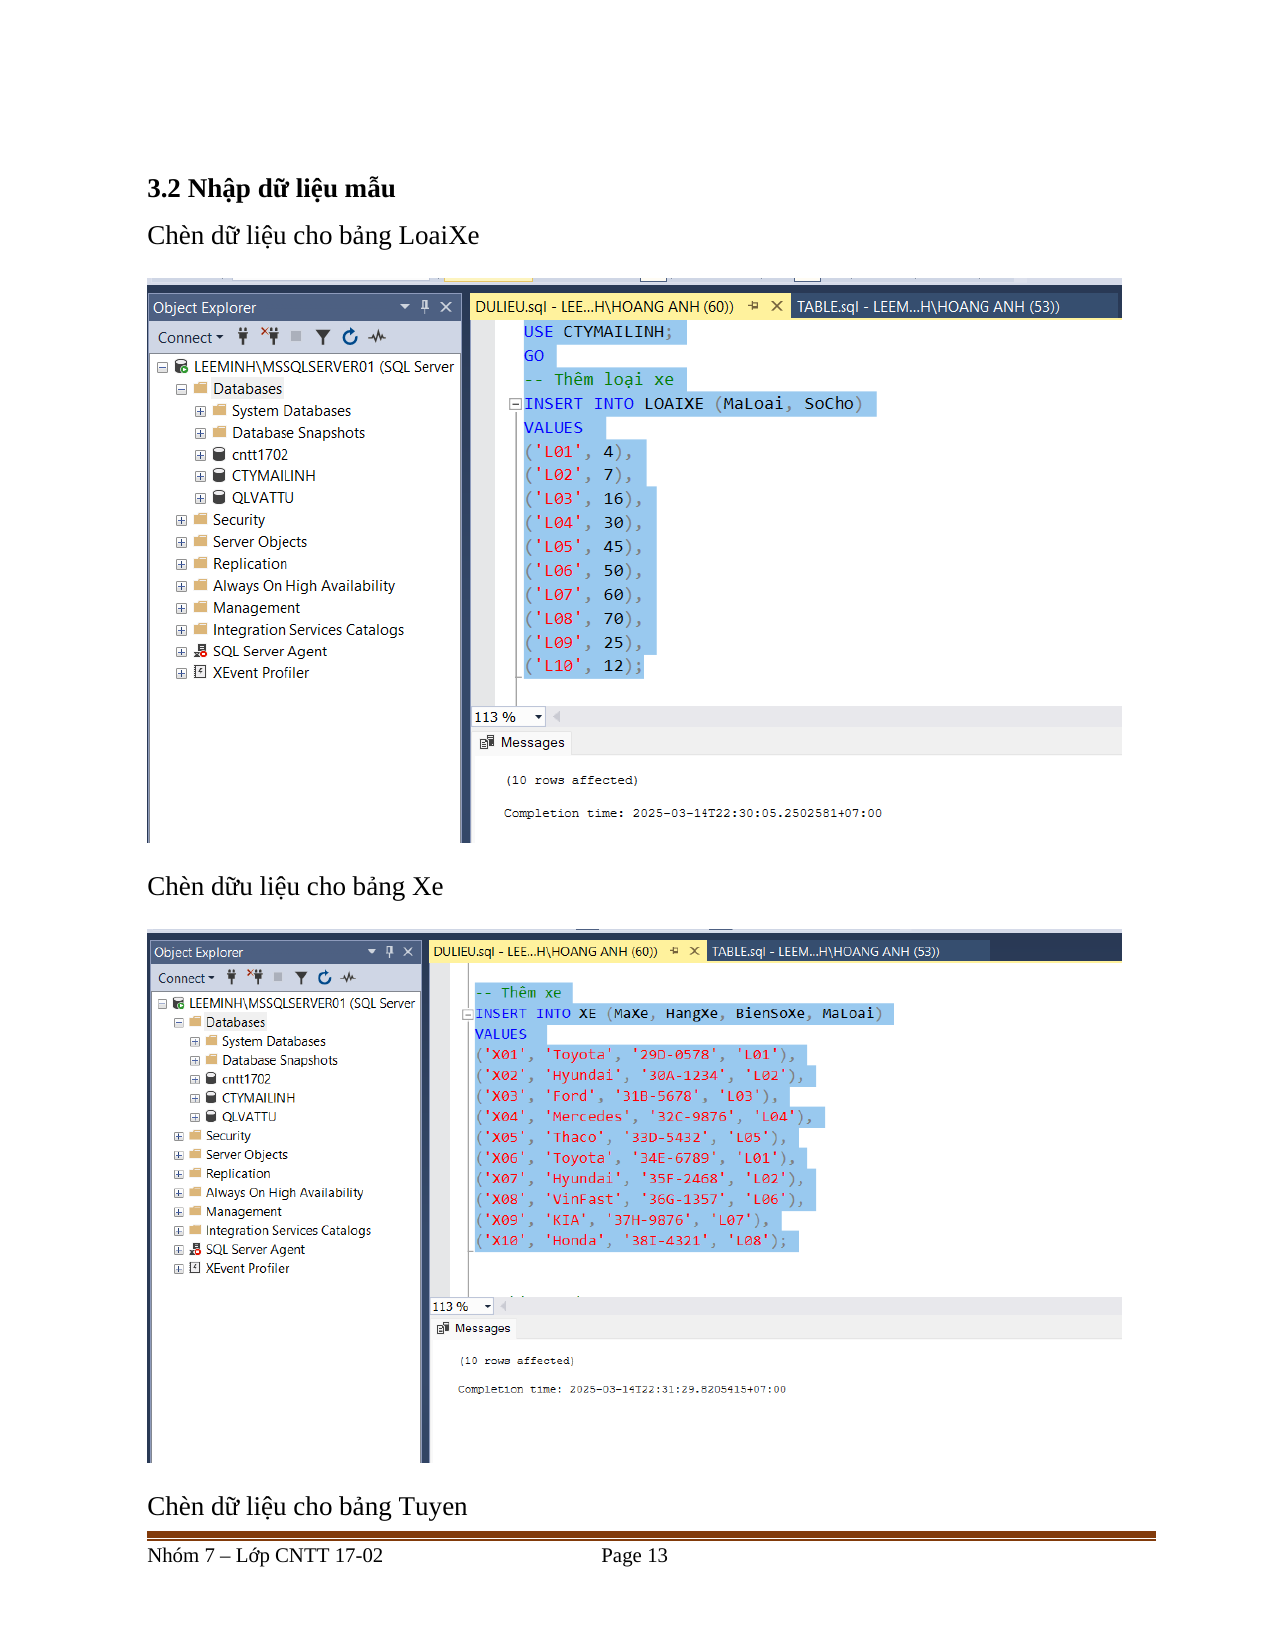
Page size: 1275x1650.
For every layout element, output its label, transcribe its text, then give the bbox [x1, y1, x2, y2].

text Chèn dữu liệu cho bảng Xe [147, 870, 1156, 902]
text Chèn dữ liệu cho bảng Tuyen [147, 1490, 1156, 1522]
picture [147, 278, 1122, 843]
text Chèn dữ liệu cho bảng LoaiXe [147, 219, 1156, 250]
picture [147, 929, 1122, 1463]
subtitle 3.2 Nhập dữ liệu mẫu [147, 172, 1156, 203]
